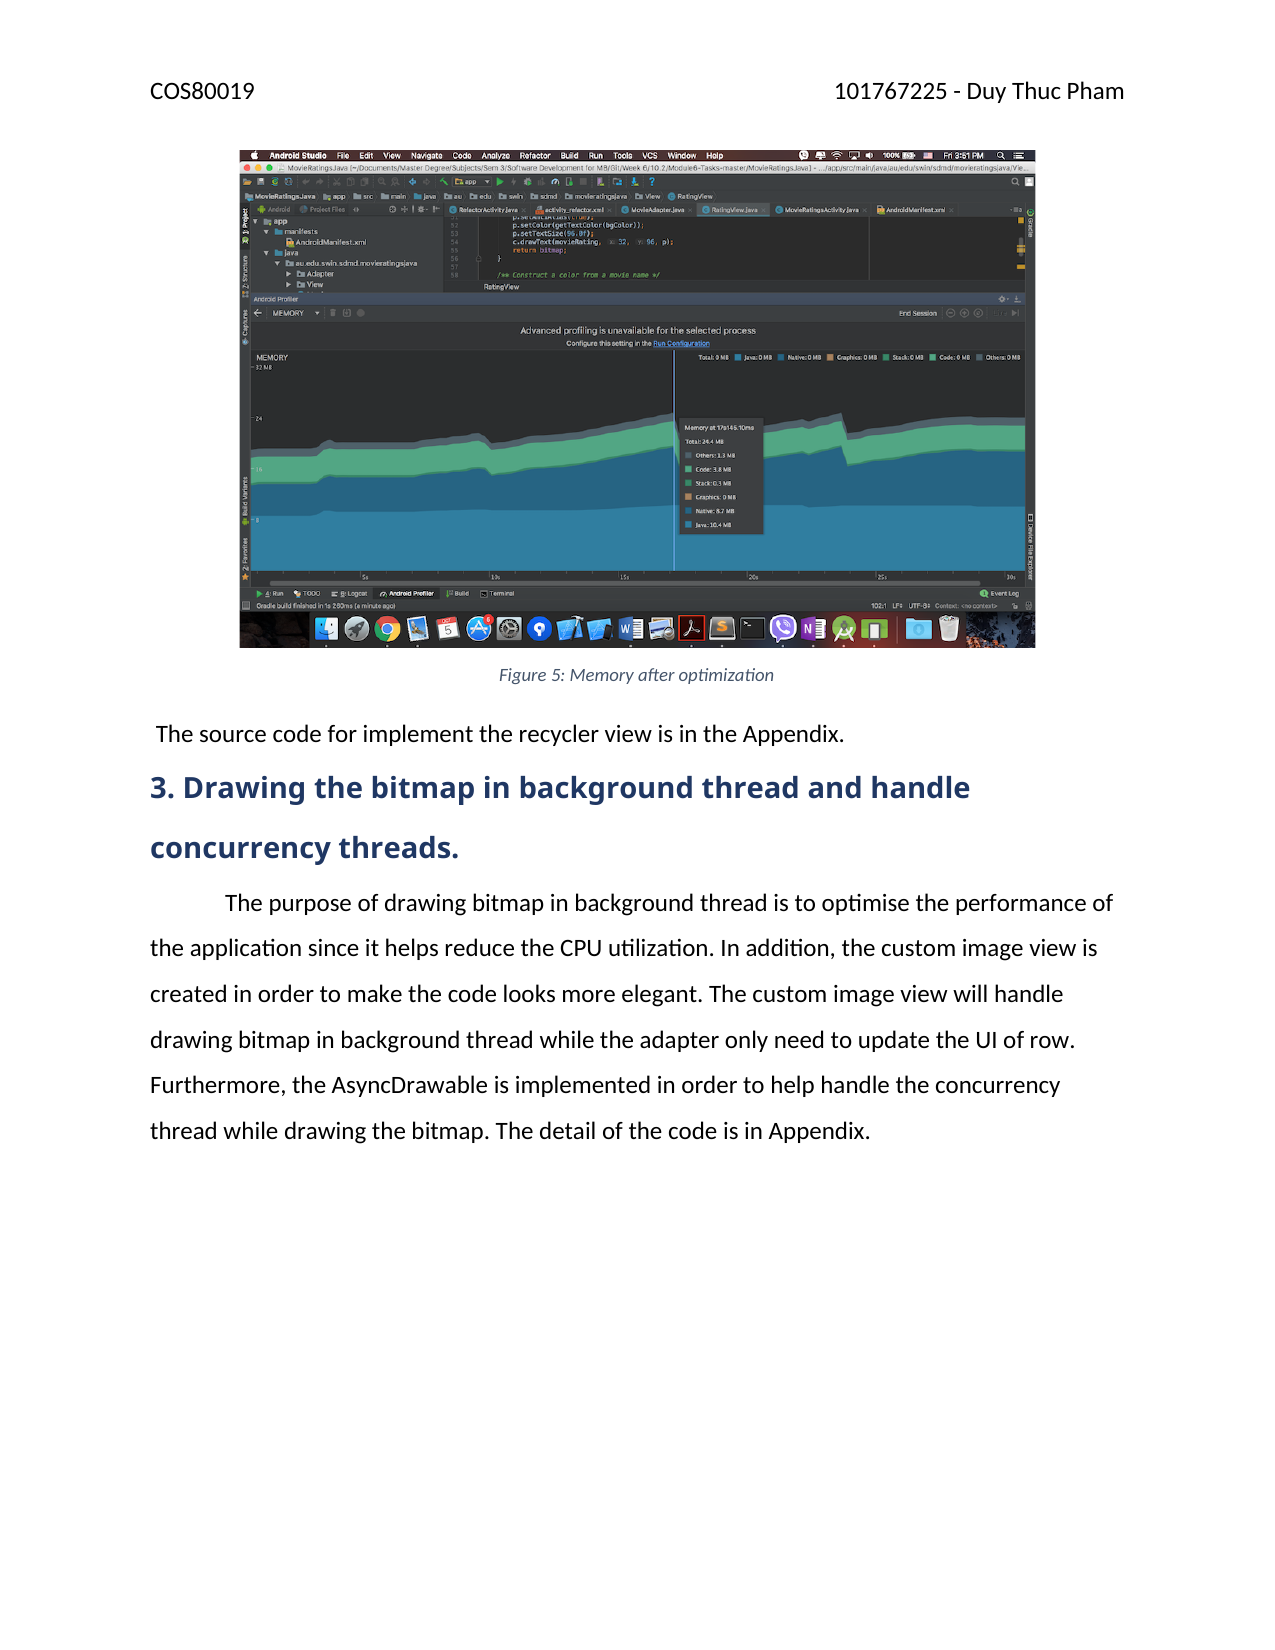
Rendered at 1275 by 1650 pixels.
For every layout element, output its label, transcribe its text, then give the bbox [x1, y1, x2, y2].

picture [239, 150, 1036, 648]
text The source code for implement the recycler view is in the Appendix. [150, 718, 1125, 748]
text The purpose of drawing bitmap in background thread is to optimise the performance of the application since it helps reduce the CPU utilization. In addition, the custom image view is created in order to make the code looks more elegant. The custom image view will handle drawing bitmap in background thread while the adapter only need to update the UI of row. Furthermore, the AsyncDrawable is implemented in order to help handle the concurrency thread while drawing the bitmap. The detail of the code is in Appendix. [150, 887, 1125, 1146]
subtitle 3. Drawing the bitmap in background thread and handle concurrency threads. [150, 768, 1125, 867]
